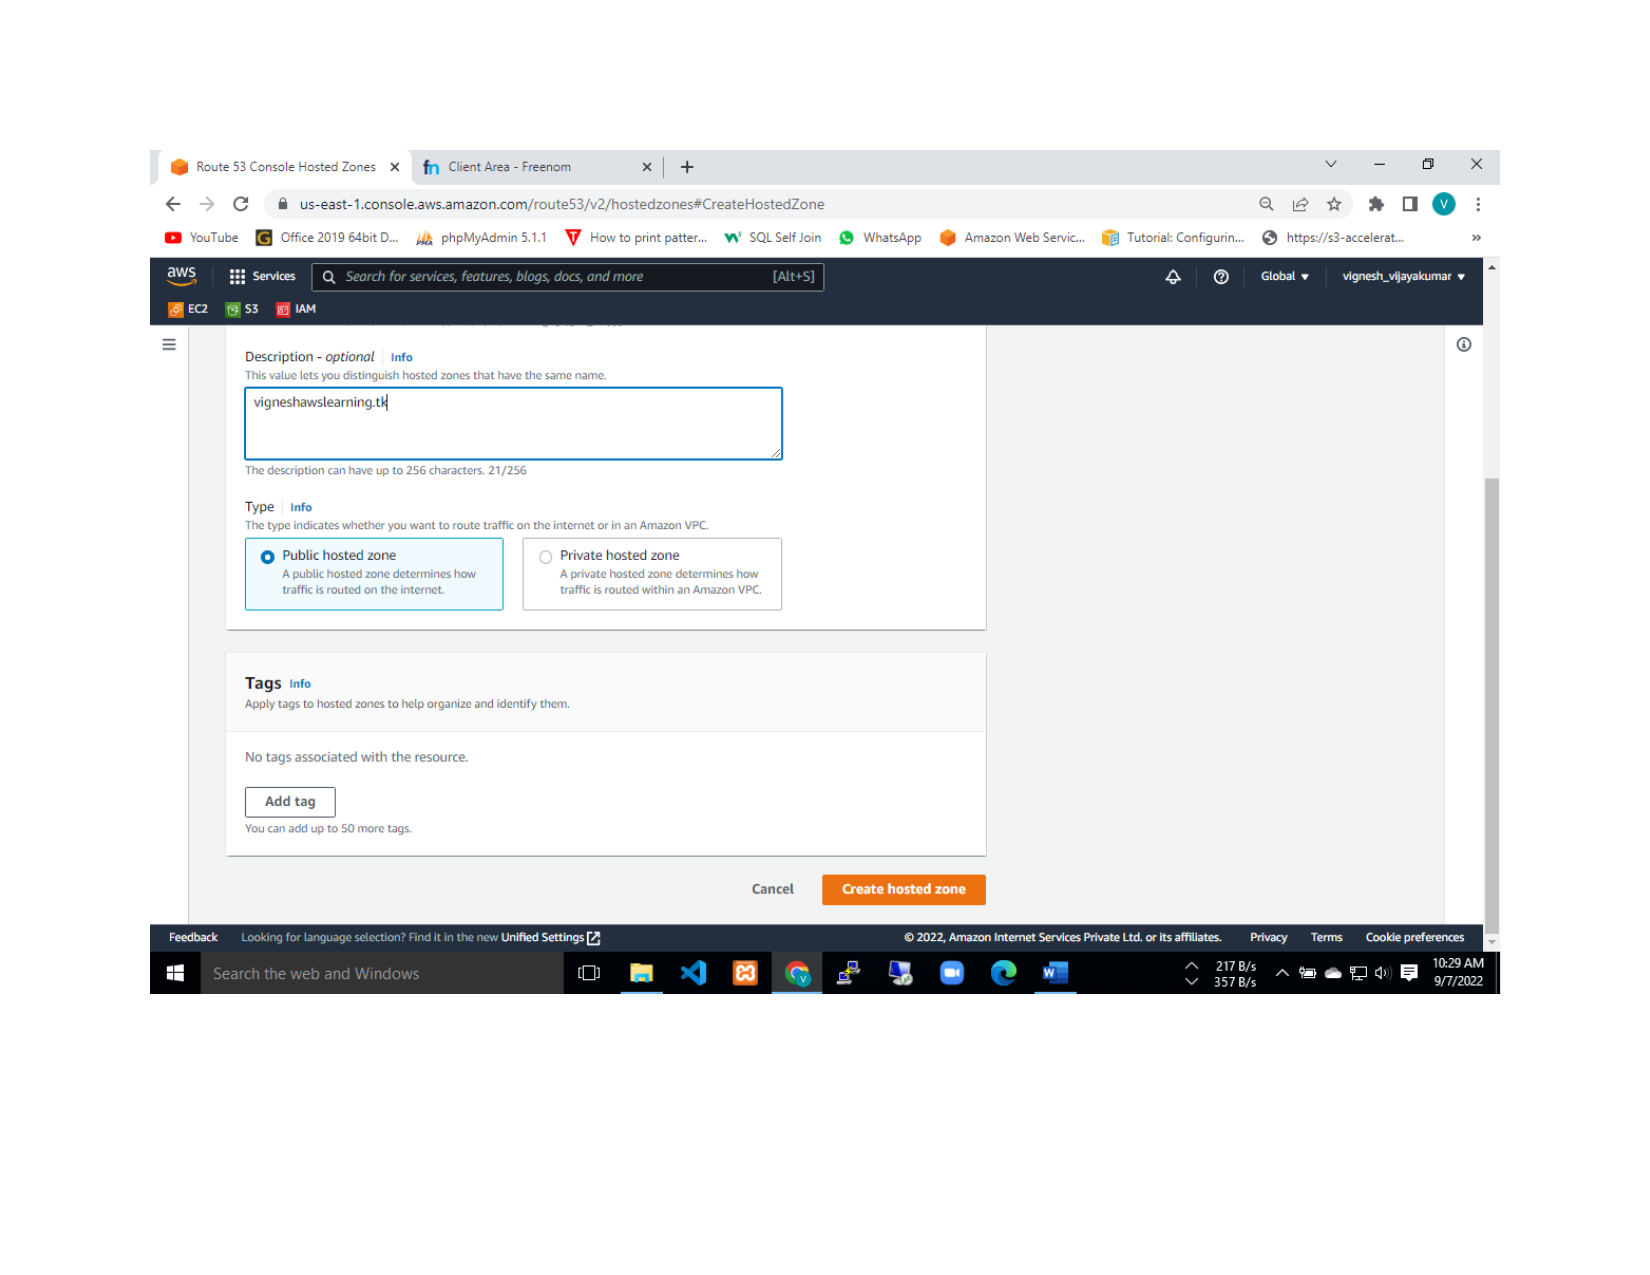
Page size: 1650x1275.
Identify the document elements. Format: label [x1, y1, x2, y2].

picture [150, 150, 1500, 994]
